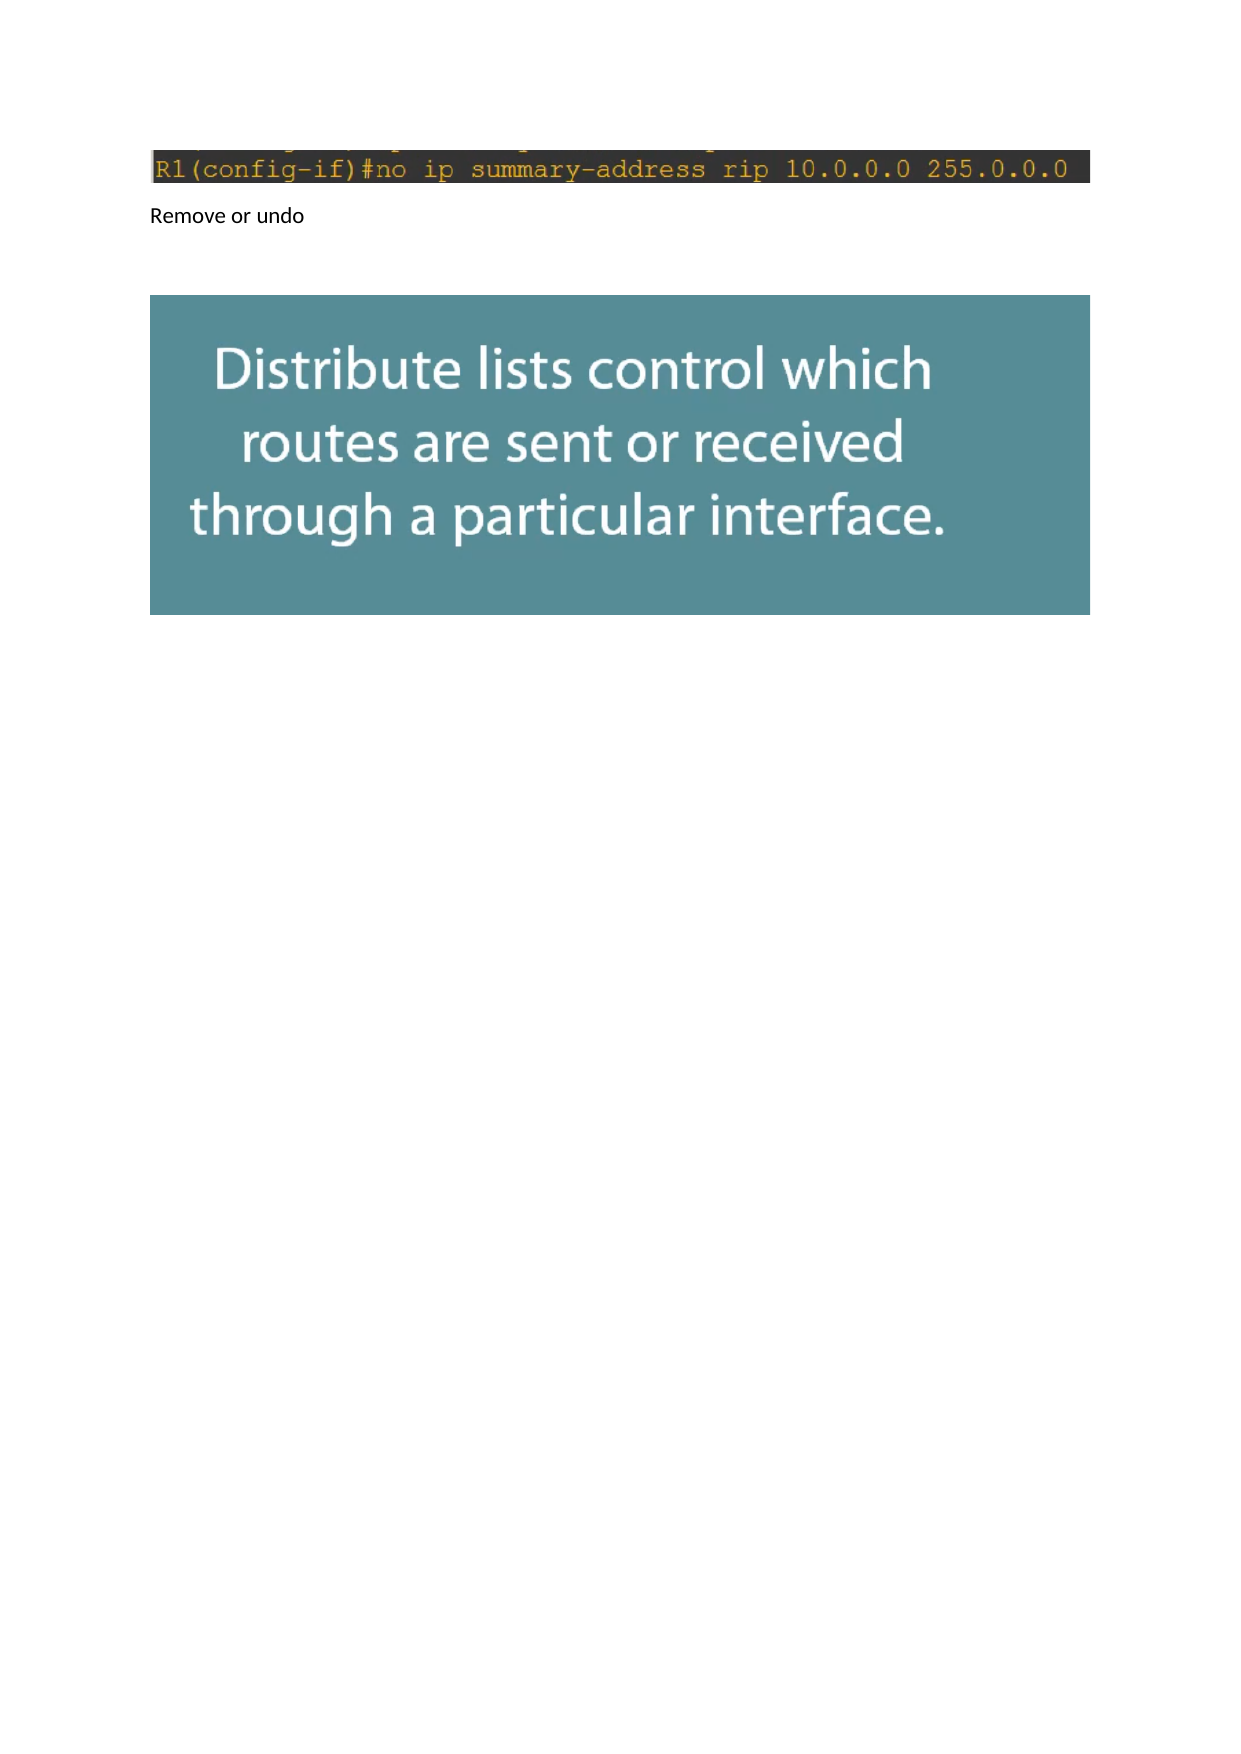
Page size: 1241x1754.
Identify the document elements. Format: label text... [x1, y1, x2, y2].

picture [150, 295, 1091, 615]
text Remove or undo [150, 201, 1090, 229]
picture [150, 150, 1091, 183]
